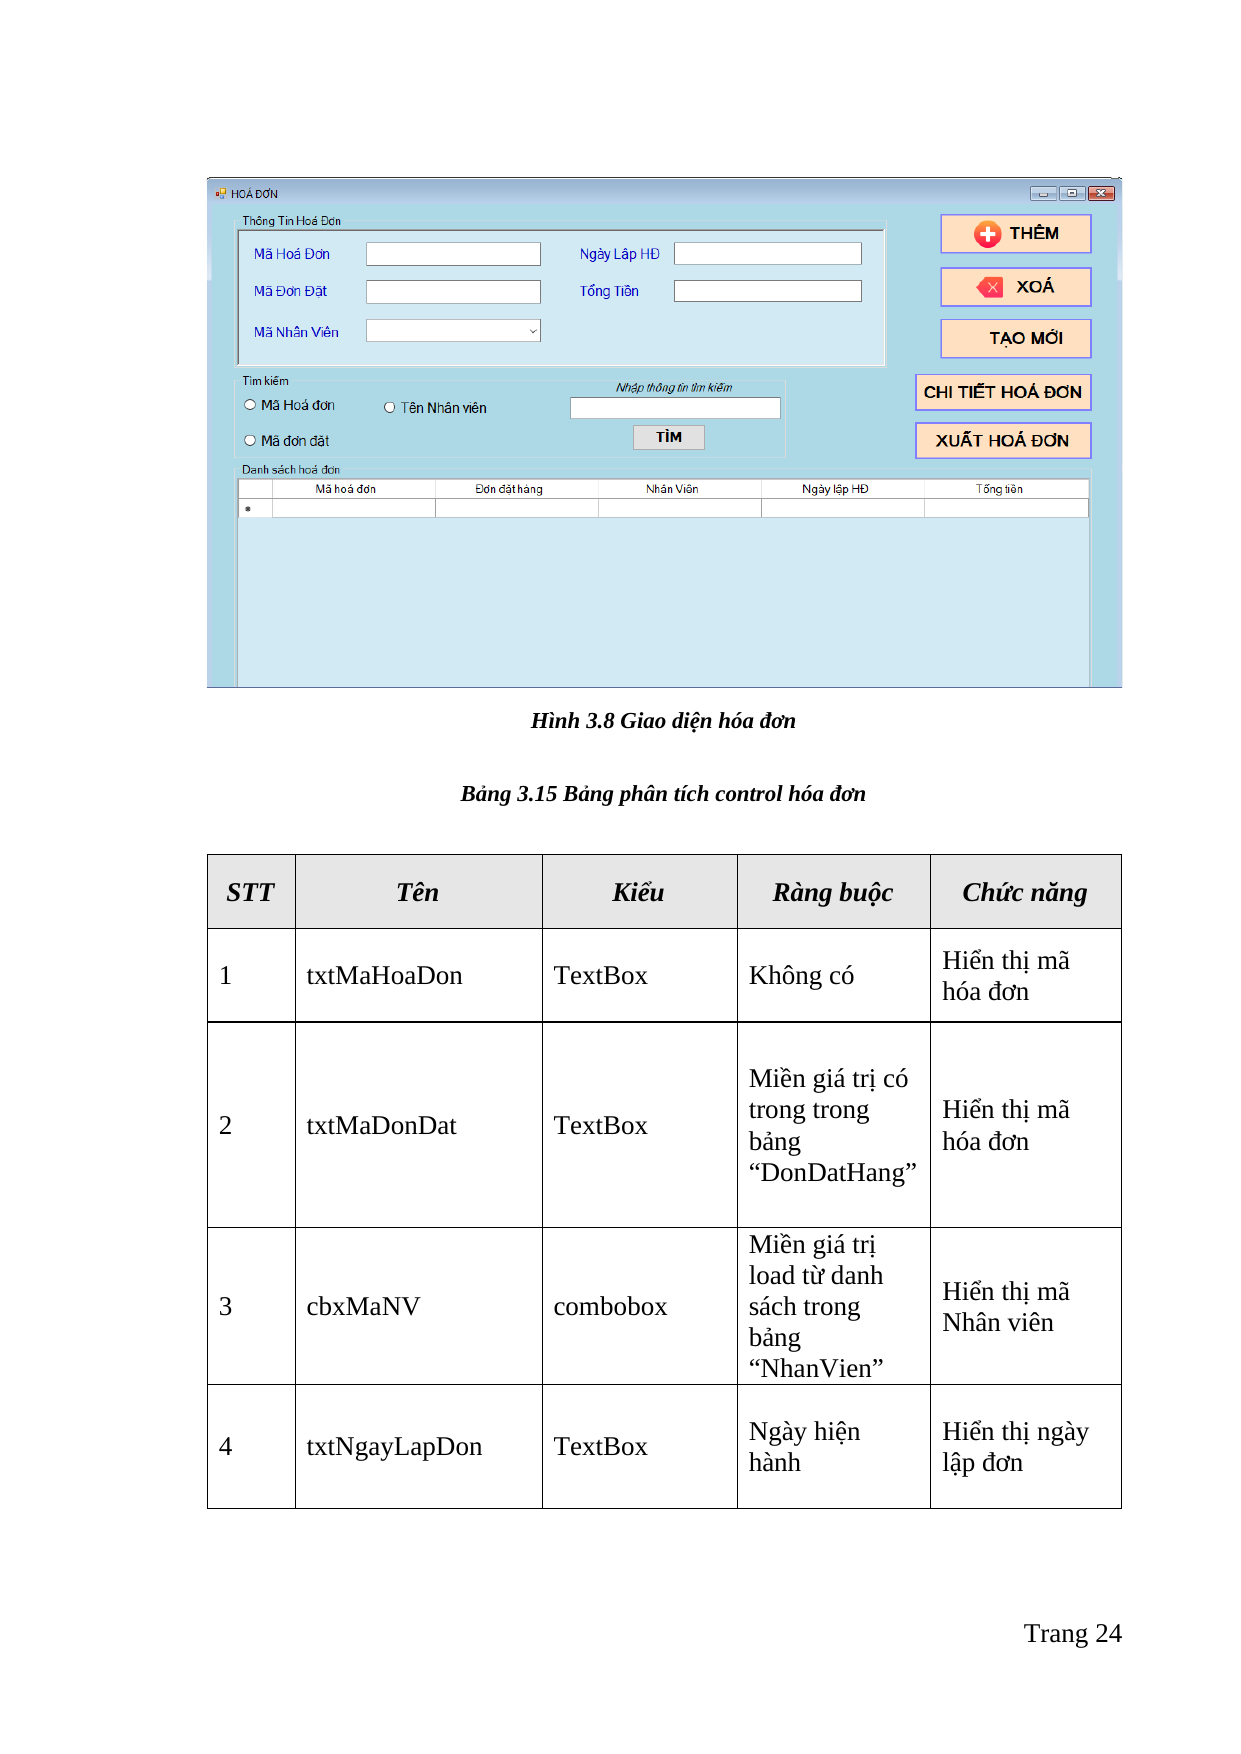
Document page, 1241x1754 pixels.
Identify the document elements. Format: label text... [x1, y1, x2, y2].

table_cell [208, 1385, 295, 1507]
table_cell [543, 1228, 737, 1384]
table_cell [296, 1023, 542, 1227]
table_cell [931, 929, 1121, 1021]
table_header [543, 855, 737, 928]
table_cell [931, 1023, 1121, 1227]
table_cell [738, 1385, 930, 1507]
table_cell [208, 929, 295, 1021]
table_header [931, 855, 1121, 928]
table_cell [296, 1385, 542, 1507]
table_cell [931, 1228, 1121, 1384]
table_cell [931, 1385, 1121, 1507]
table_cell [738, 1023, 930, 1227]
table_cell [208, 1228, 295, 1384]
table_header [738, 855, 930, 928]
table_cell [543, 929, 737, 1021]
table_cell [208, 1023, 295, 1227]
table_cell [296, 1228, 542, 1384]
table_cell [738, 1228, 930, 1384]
picture [206, 177, 1123, 688]
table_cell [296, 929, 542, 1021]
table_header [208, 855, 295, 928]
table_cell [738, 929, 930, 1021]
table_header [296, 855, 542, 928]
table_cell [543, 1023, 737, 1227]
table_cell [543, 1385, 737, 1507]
